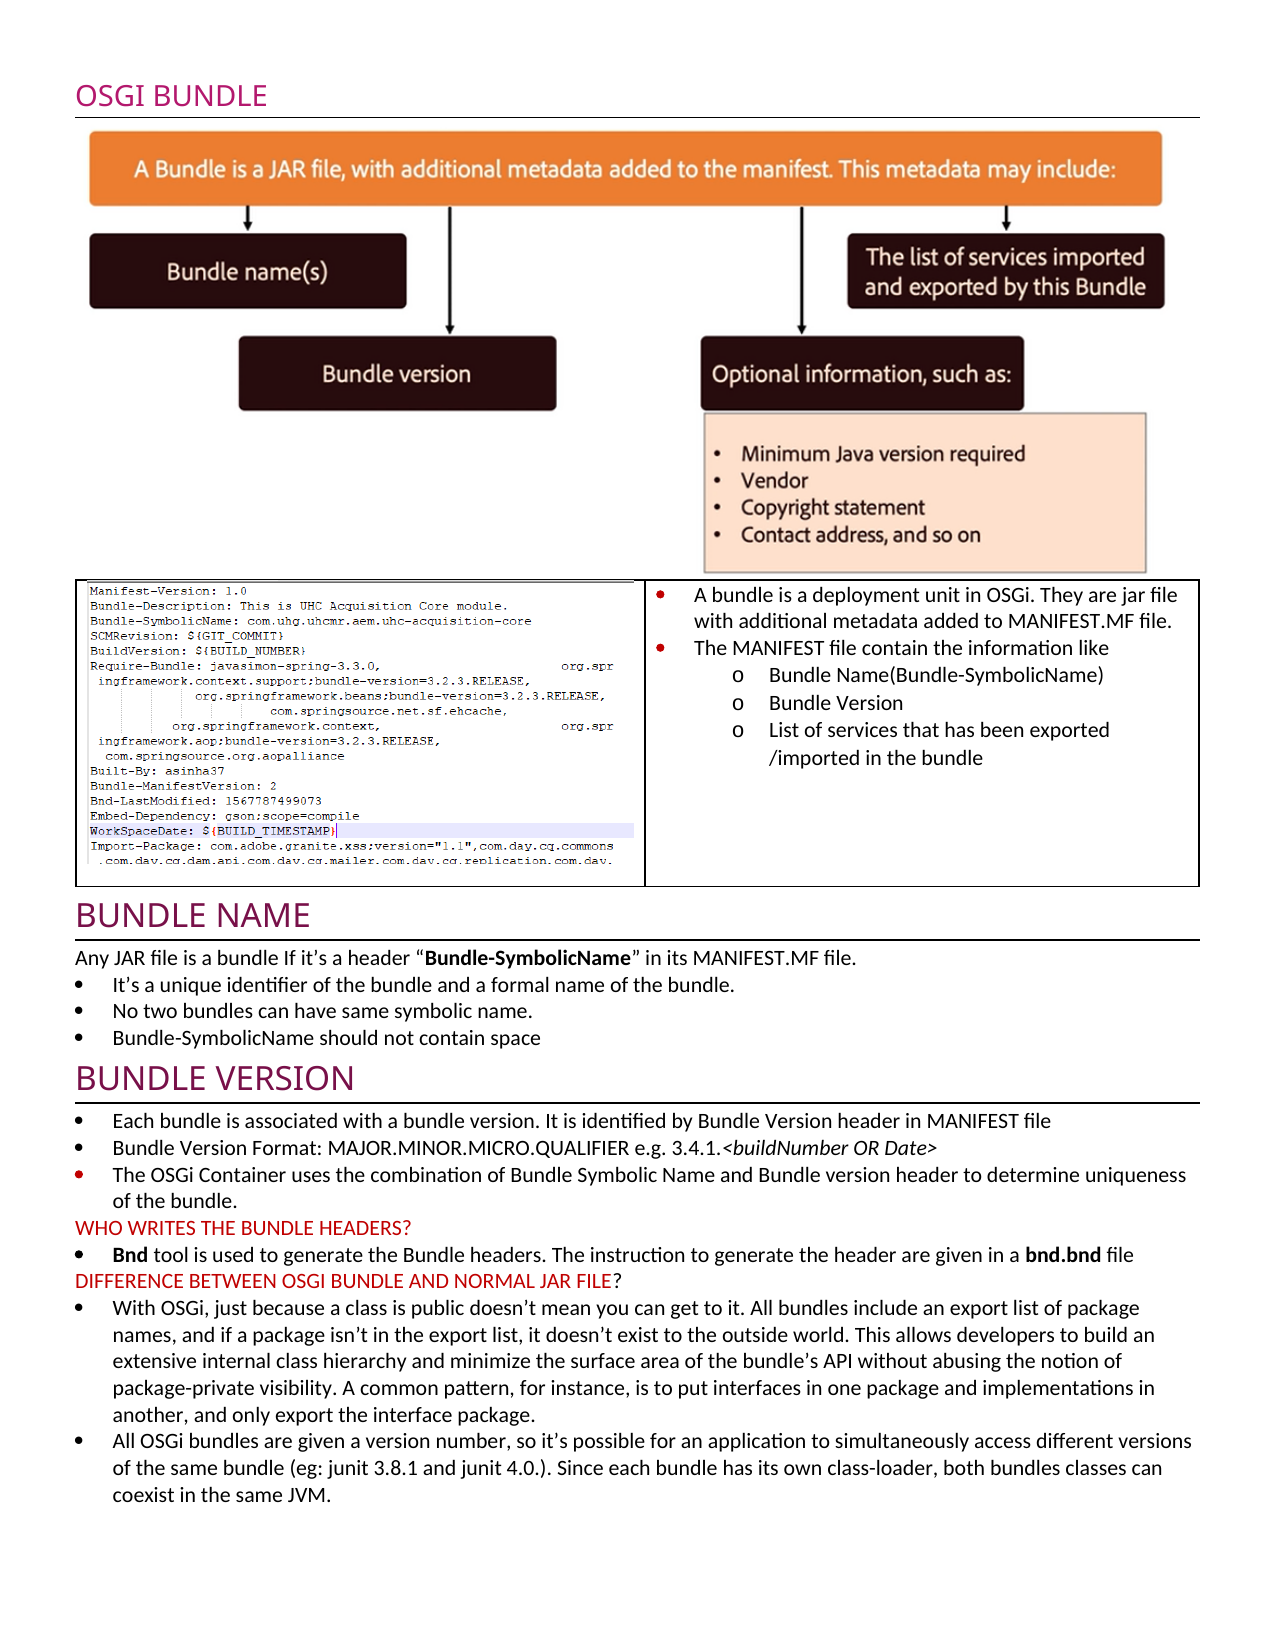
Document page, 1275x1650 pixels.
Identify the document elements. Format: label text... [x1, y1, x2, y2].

text Any JAR file is a bundle If it’s a header “Bundle-SymbolicName” in its MANIFEST.MF file. [75, 944, 1200, 971]
subtitle OSGI BUNDLE [75, 75, 1200, 117]
list It’s a unique identifier of the bundle and a formal name of the bundle. [75, 971, 1200, 997]
list Bundle Version Format: MAJOR.MINOR.MICRO.QUALIFIER e.g. 3.4.1.<buildNumber OR Date> [75, 1134, 1200, 1161]
list The OSGi Container uses the combination of Bundle Symbolic Name and Bundle version header to determine uniqueness of the bundle. [75, 1161, 1200, 1214]
picture [75, 121, 1169, 579]
picture [87, 580, 634, 864]
list With OSGi, just because a class is public doesn’t mean you can get to it. All bundles include an export list of package names, and if a package isn’t in the export list, it doesn’t exist to the outside world. This allows developers to build an extensive internal class hierarchy and minimize the surface area of the bundle’s API without abusing the notion of package-private visibility. A common pattern, for instance, is to put interfaces in one package and implementations in another, and only export the interface package. [75, 1294, 1200, 1427]
list All OSGi bundles are given a version number, so it’s possible for an application to simultaneously access different versions of the same bundle (eg: junit 3.8.1 and junit 4.0.). Since each bundle has its own class-loader, both bundles classes can coexist in the same JVM. [75, 1427, 1200, 1507]
list Bundle-SymbolicName should not contain space [75, 1024, 1200, 1051]
text WHO WRITES THE BUNDLE HEADERS? [75, 1214, 1200, 1241]
list Bnd tool is used to generate the Bundle headers. The instruction to generate the header are given in a bnd.bnd file [75, 1241, 1200, 1267]
text DIFFERENCE BETWEEN OSGI BUNDLE AND NORMAL JAR FILE? [75, 1267, 1200, 1294]
table_header [77, 581, 644, 886]
subtitle BUNDLE NAME [75, 891, 1200, 939]
table_header A bundle is a deployment unit in OSGi. They are jar file with additional metadata added to MANIFEST.MF file. The MANIFEST file contain the information like Bundle Name(Bundle-SymbolicName) Bundle Version List of services that has been exported /imported in the bundle [646, 581, 1198, 886]
list Each bundle is associated with a bundle version. It is identified by Bundle Version header in MANIFEST file [75, 1107, 1200, 1134]
list No two bundles can have same symbolic name. [75, 997, 1200, 1024]
subtitle BUNDLE VERSION [75, 1055, 1200, 1102]
